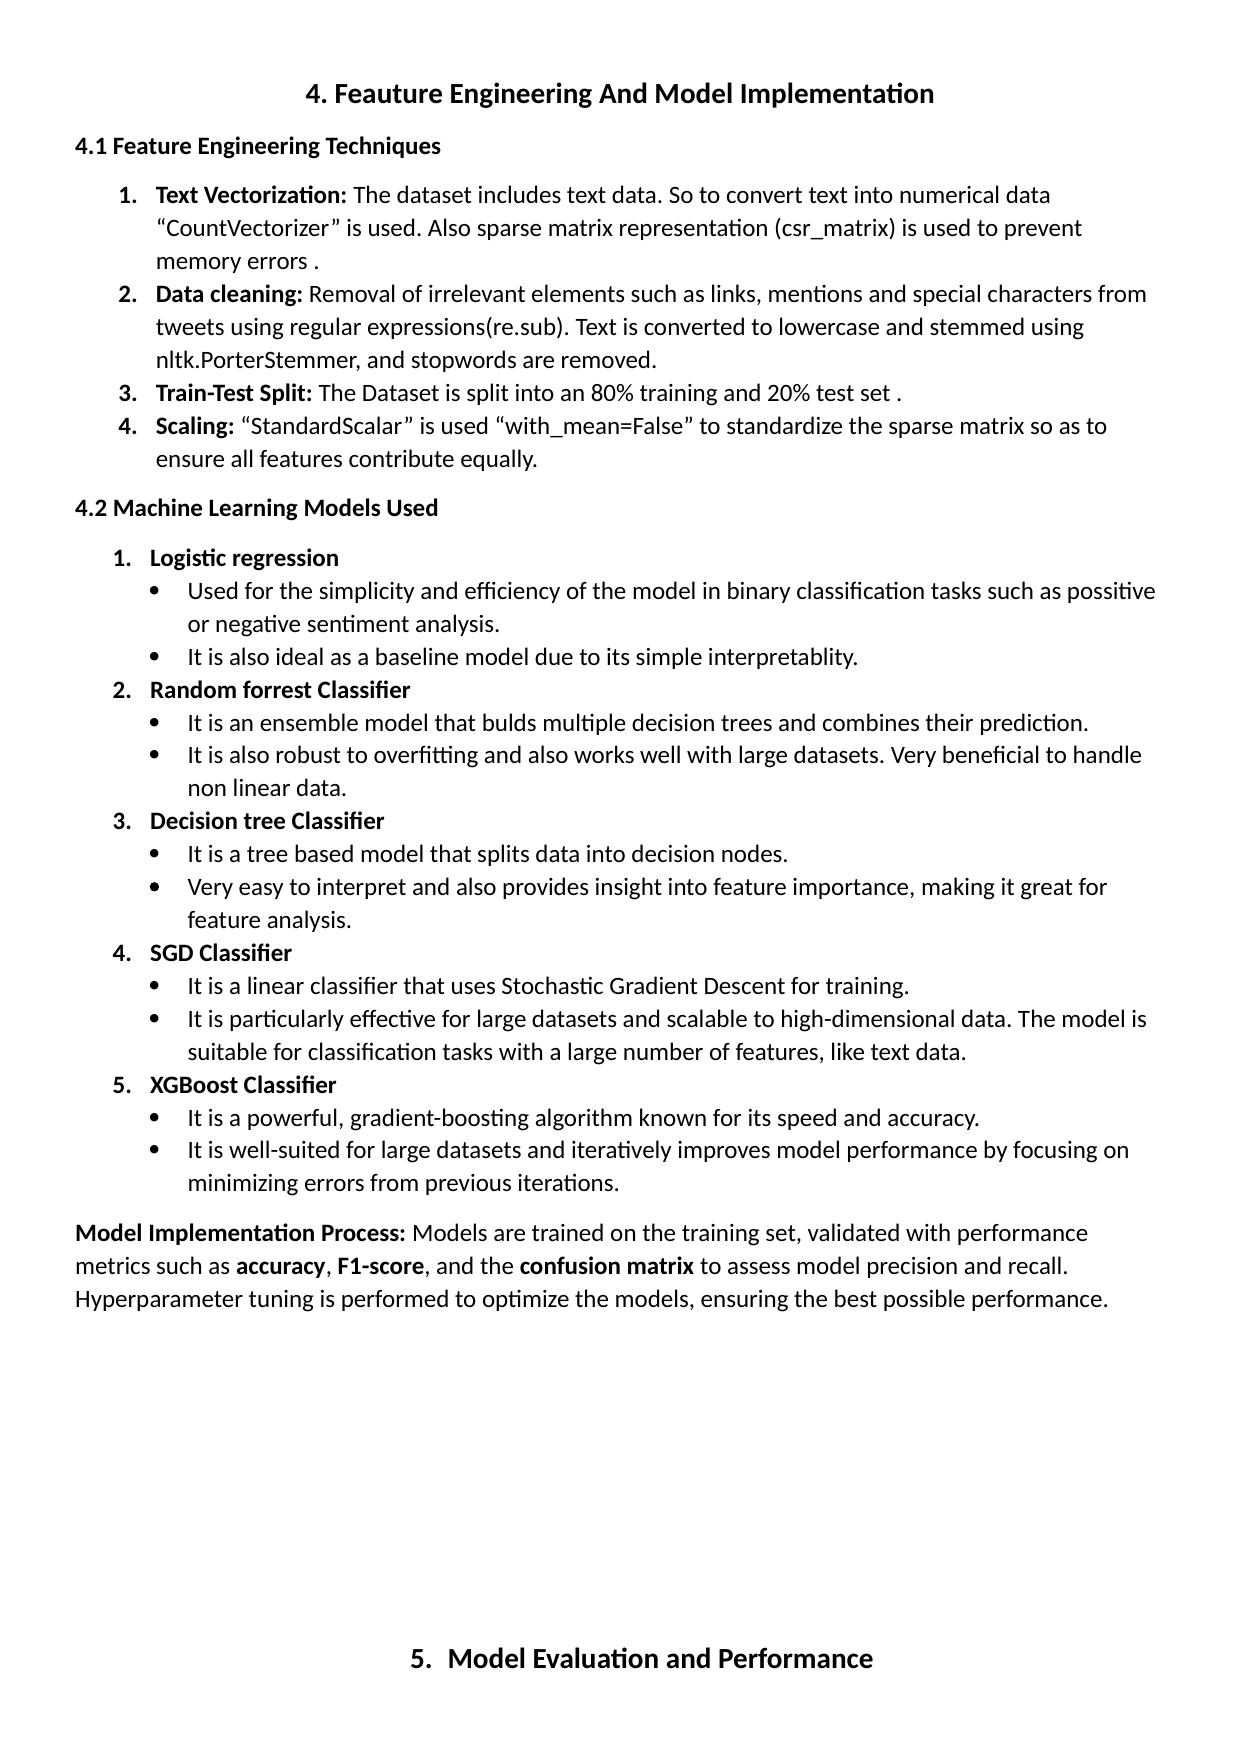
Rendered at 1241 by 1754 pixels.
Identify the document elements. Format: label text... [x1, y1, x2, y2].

list It is also robust to overfitting and also works well with large datasets. Very beneficial to handle non linear data. [150, 740, 1165, 803]
list It is also ideal as a baseline model due to its simple interpretablity. [150, 641, 1165, 671]
list Used for the simplicity and efficiency of the model in binary classification tasks such as possitive or negative sentiment analysis. [150, 575, 1165, 638]
list Train-Test Split: The Dataset is split into an 80% training and 20% test set . [118, 377, 1165, 408]
list It is a linear classifier that uses Stochastic Gradient Descent for training. [150, 970, 1165, 1001]
list It is well-suited for large datasets and iteratively improves model performance by focusing on minimizing errors from previous iterations. [150, 1135, 1165, 1198]
list Decision tree Classifier [112, 806, 1165, 836]
list Logistic regression [112, 542, 1165, 573]
list Model Evaluation and Performance [118, 1640, 1165, 1676]
text 4. Feauture Engineering And Model Implementation [75, 75, 1165, 111]
list It is a powerful, gradient-boosting algorithm known for its speed and accuracy. [150, 1102, 1165, 1132]
text 4.2 Machine Learning Models Used [75, 493, 1165, 523]
list It is particularly effective for large datasets and scalable to high-dimensional data. The model is suitable for classification tasks with a large number of features, like text data. [150, 1003, 1165, 1066]
text 4.1 Feature Engineering Techniques [75, 130, 1165, 161]
list XGBoost Classifier [112, 1069, 1165, 1099]
list Data cleaning: Removal of irrelevant elements such as links, mentions and special characters from tweets using regular expressions(re.sub). Text is converted to lowercase and stemmed using nltk.PorterStemmer, and stopwords are removed. [118, 278, 1165, 375]
list SGD Classifier [112, 937, 1165, 968]
list Text Vectorization: The dataset includes text data. So to convert text into numerical data “CountVectorizer” is used. Also sparse matrix representation (csr_matrix) is used to prevent memory errors . [118, 180, 1165, 276]
list It is a tree based model that splits data into decision nodes. [150, 838, 1165, 869]
list Scaling: “StandardScalar” is used “with_mean=False” to standardize the sparse matrix so as to ensure all features contribute equally. [118, 410, 1165, 473]
list It is an ensemble model that bulds multiple decision trees and combines their prediction. [150, 707, 1165, 737]
list Random forrest Classifier [112, 674, 1165, 704]
list Very easy to interpret and also provides insight into feature importance, making it great for feature analysis. [150, 871, 1165, 935]
text Model Implementation Process: Models are trained on the training set, validated with performance metrics such as accuracy, F1-score, and the confusion matrix to assess model precision and recall. Hyperparameter tuning is performed to optimize the models, ensuring the best possible performance. [75, 1217, 1165, 1313]
